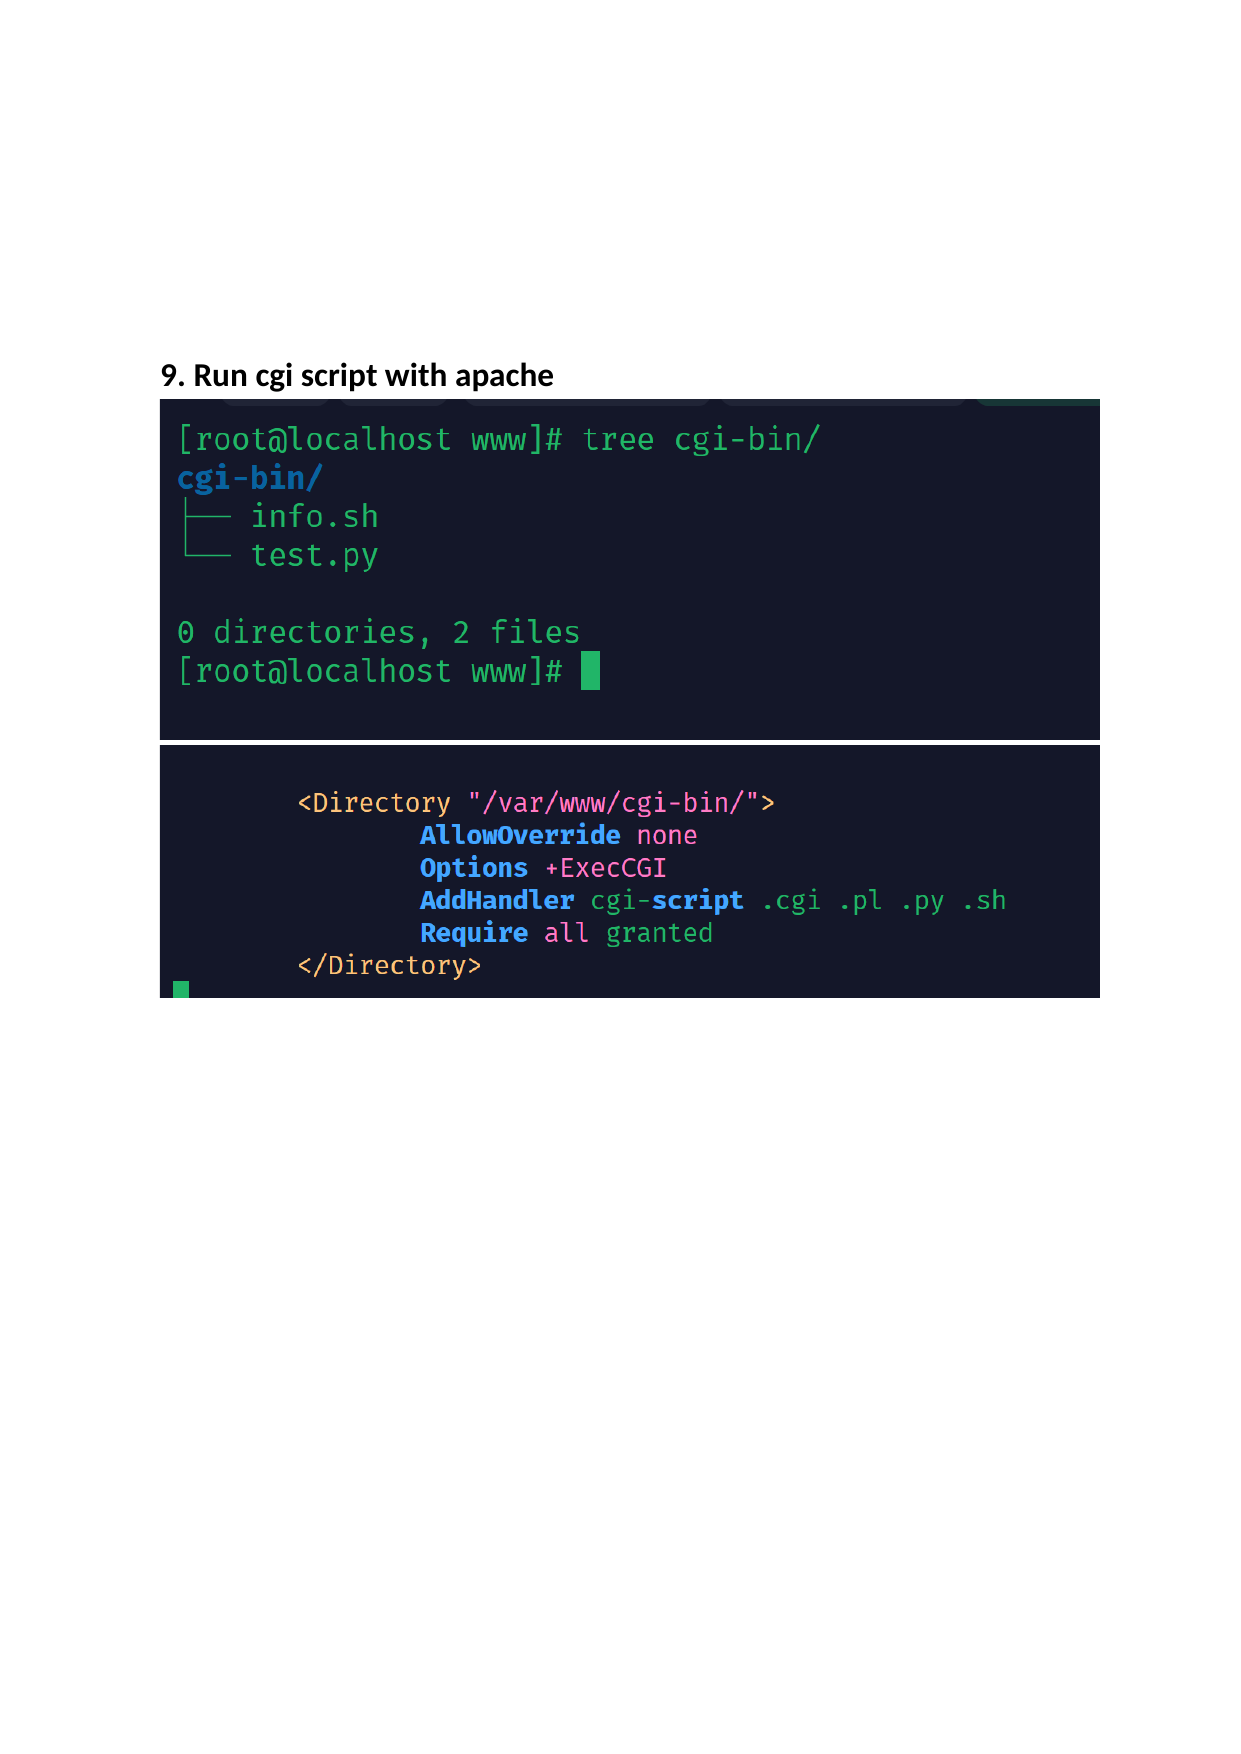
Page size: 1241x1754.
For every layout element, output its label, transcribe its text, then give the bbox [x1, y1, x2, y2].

picture [159, 399, 1100, 740]
text 9. Run cgi script with apache [160, 354, 1090, 394]
picture [159, 745, 1100, 998]
